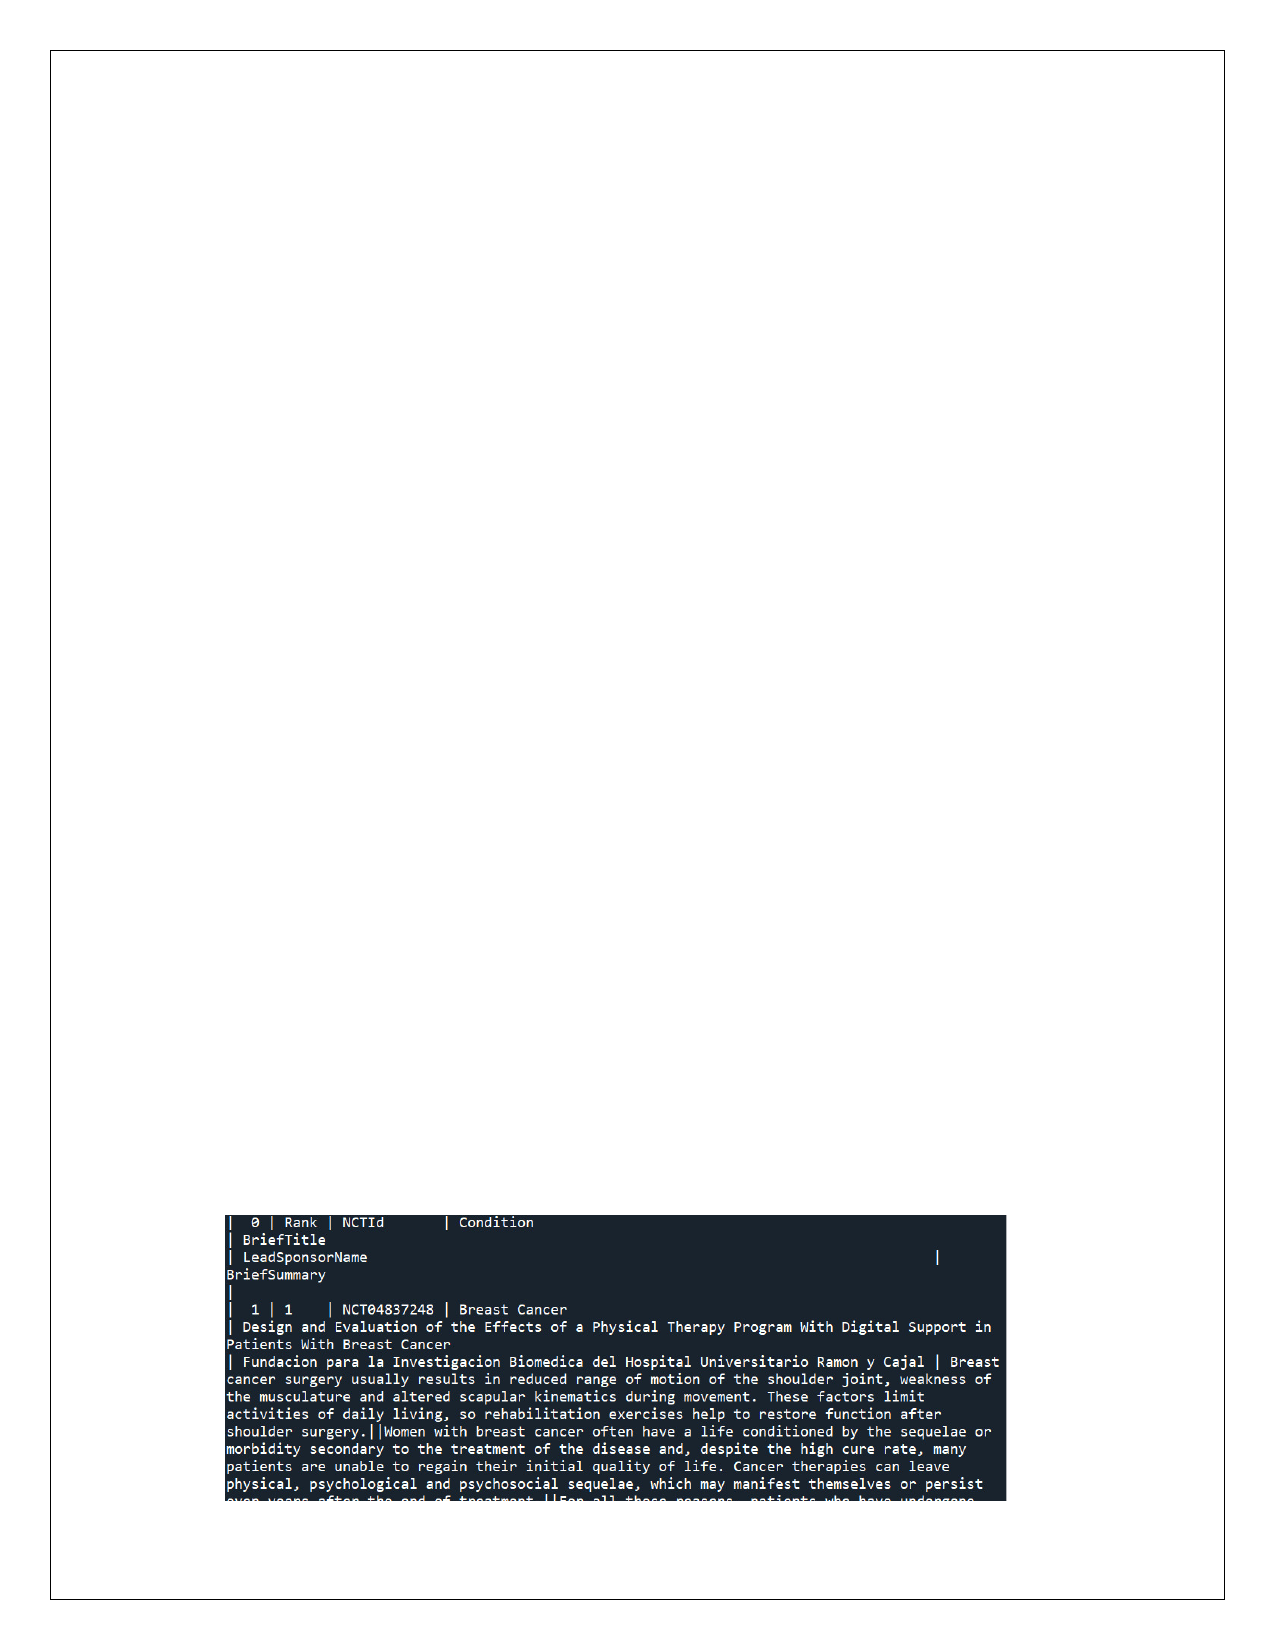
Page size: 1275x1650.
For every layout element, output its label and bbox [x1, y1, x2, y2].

picture [225, 1215, 1007, 1501]
